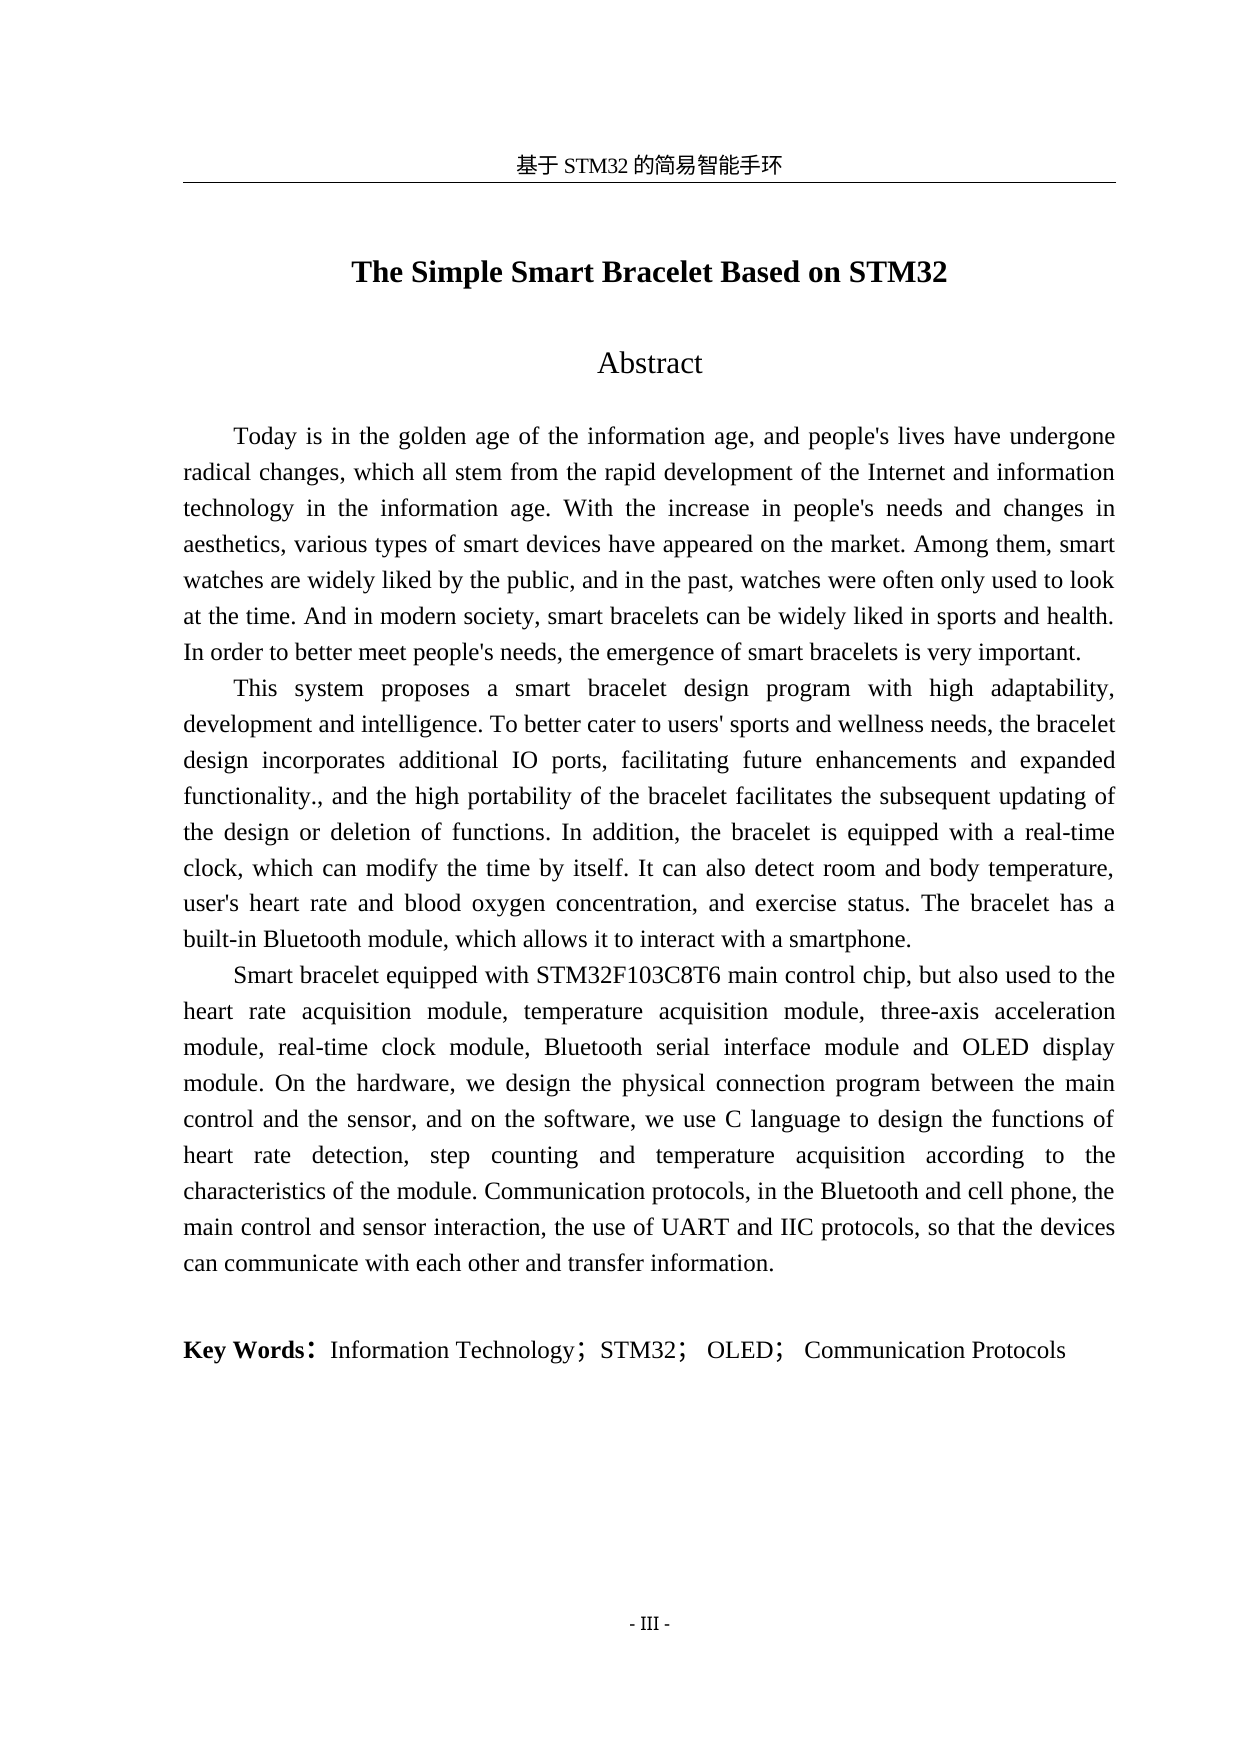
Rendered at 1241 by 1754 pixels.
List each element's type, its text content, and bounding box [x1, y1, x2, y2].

subtitle Abstract [183, 344, 1116, 381]
text The Simple Smart Bracelet Based on STM32 [183, 246, 1116, 291]
text This system proposes a smart bracelet design program with high adaptability, development and intelligence. To better cater to users' sports and wellness needs, the bracelet design incorporates additional IO ports, facilitating future enhancements and expanded functionality., and the high portability of the bracelet facilitates the subsequent updating of the design or deletion of functions. In addition, the bracelet is equipped with a real-time clock, which can modify the time by itself. It can also detect room and body temperature, user's heart rate and blood oxygen concentration, and exercise status. The bracelet has a built-in Bluetooth module, which allows it to interact with a smartphone. [183, 673, 1116, 953]
text Smart bracelet equipped with STM32F103C8T6 main control chip, but also used to the heart rate acquisition module, temperature acquisition module, three-axis acceleration module, real-time clock module, Bluetooth serial interface module and OLED display module. On the hardware, we design the physical connection program between the main control and the sensor, and on the software, we use C language to design the functions of heart rate detection, step counting and temperature acquisition according to the characteristics of the module. Communication protocols, in the Bluetooth and cell phone, the main control and sensor interaction, the use of UART and IIC protocols, so that the devices can communicate with each other and transfer information. [183, 960, 1116, 1277]
text Key Words：Information Technology；STM32； OLED； Communication Protocols [183, 1330, 1116, 1366]
text Today is in the golden age of the information age, and people's lives have undergone radical changes, which all stem from the rapid development of the Internet and information technology in the information age. With the increase in people's needs and changes in aesthetics, various types of smart devices have appeared on the market. Among them, smart watches are widely liked by the public, and in the past, watches were often only used to look at the time. And in modern society, smart bracelets can be widely liked in sports and health. In order to better meet people's needs, the emergence of smart bracelets is very important. [183, 421, 1116, 666]
